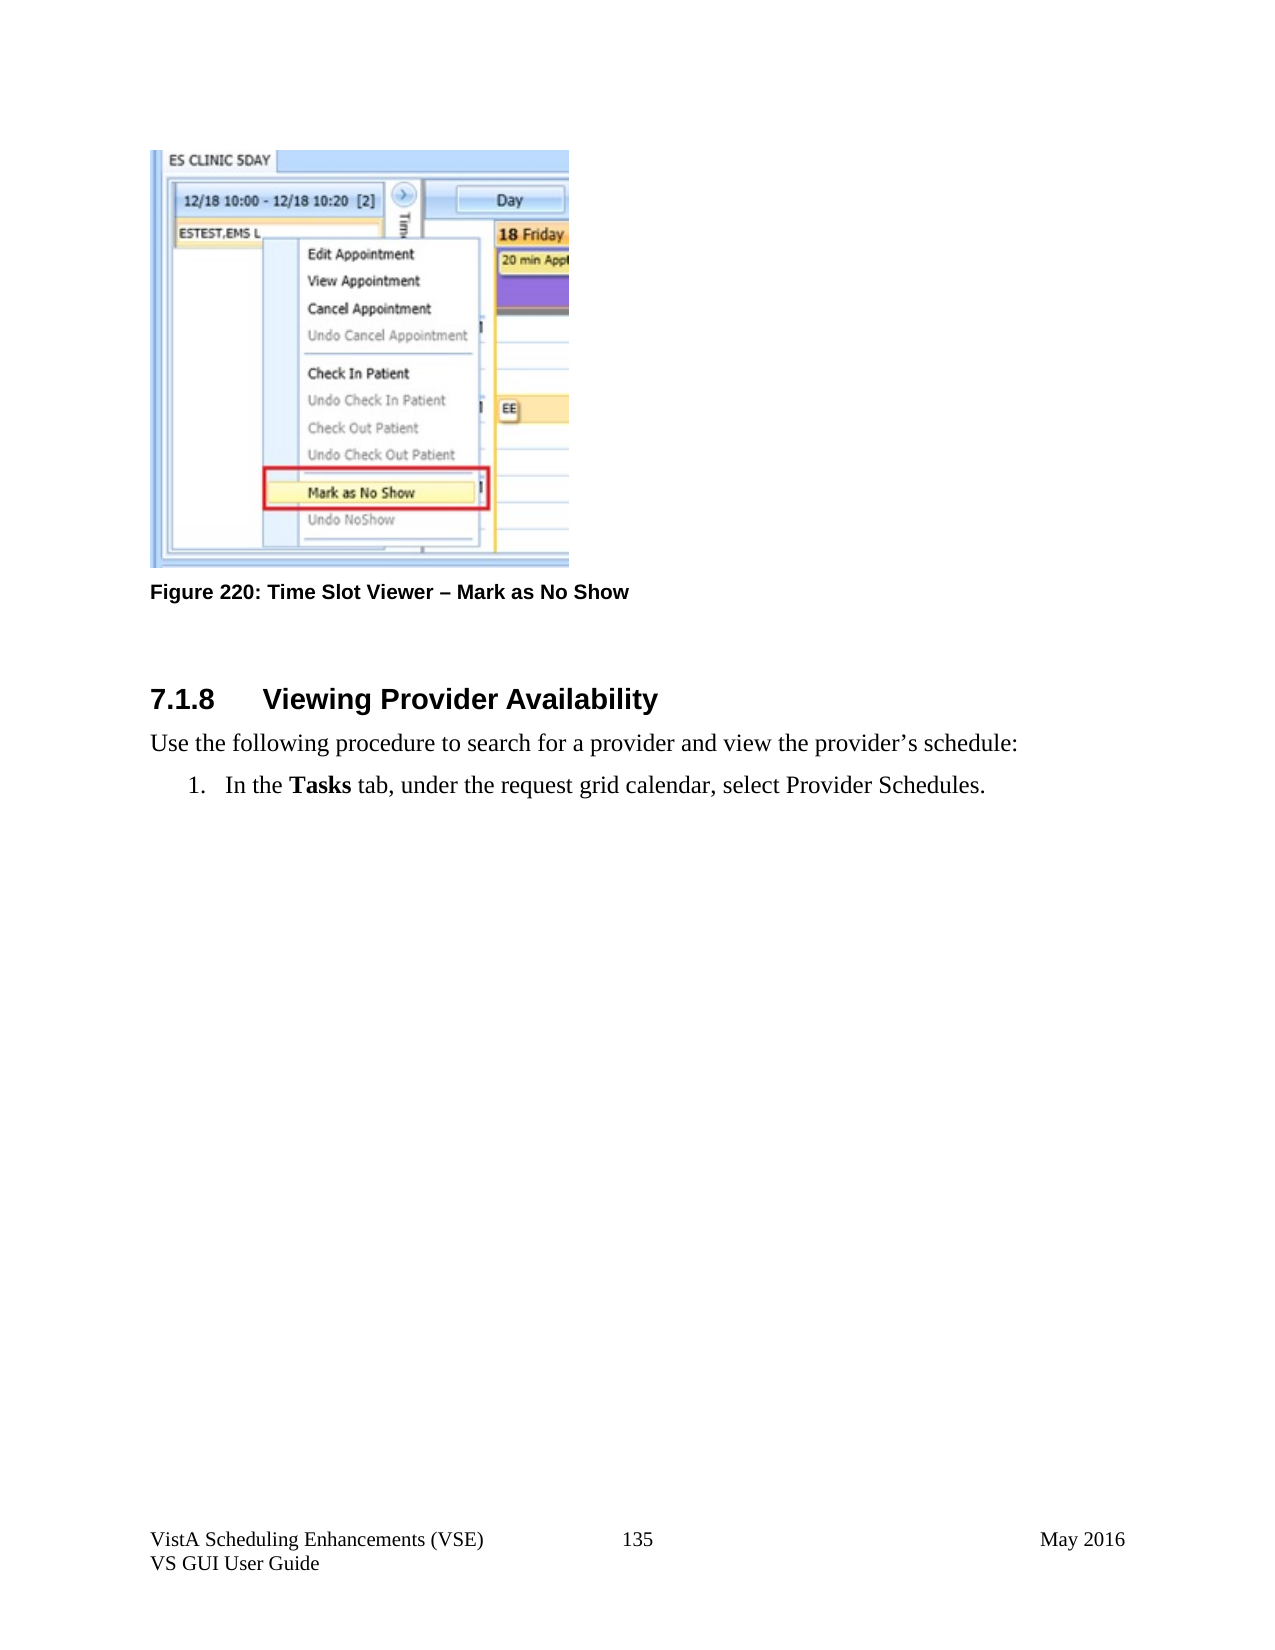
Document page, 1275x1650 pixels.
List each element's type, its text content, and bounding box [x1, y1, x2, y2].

list In the Tasks tab, under the request grid calendar, select Provider Schedules. [187, 770, 1125, 798]
picture [150, 150, 569, 568]
subtitle Viewing Provider Availability [150, 682, 1125, 716]
text Use the following procedure to search for a provider and view the provider’s schedule: [150, 728, 1125, 757]
